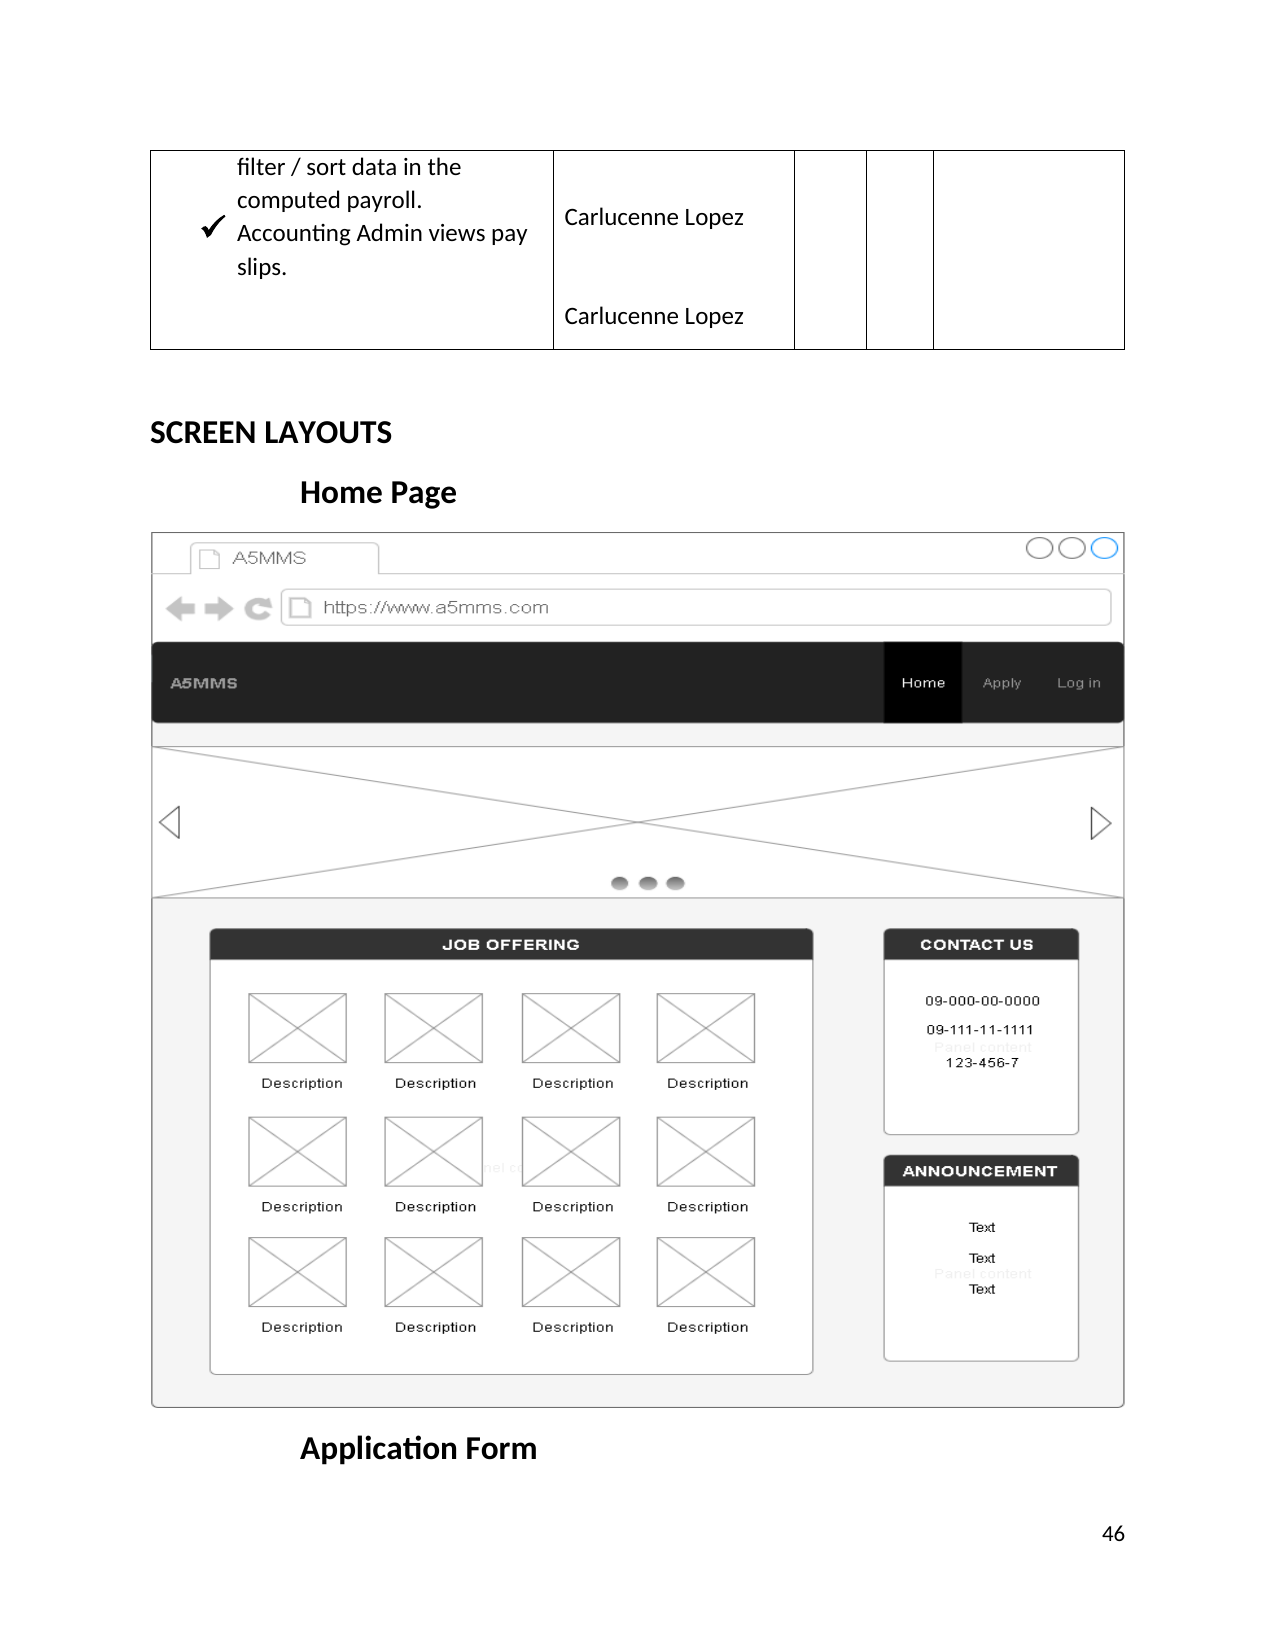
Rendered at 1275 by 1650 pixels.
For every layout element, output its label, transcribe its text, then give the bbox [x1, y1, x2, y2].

text Home Page [150, 471, 1125, 512]
text Application Form [150, 1427, 1125, 1468]
table_cell [934, 151, 1124, 349]
text SCREEN LAYOUTS [150, 411, 1125, 451]
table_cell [554, 151, 794, 349]
table_cell [867, 151, 933, 349]
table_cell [151, 151, 553, 349]
table_cell [795, 151, 866, 349]
